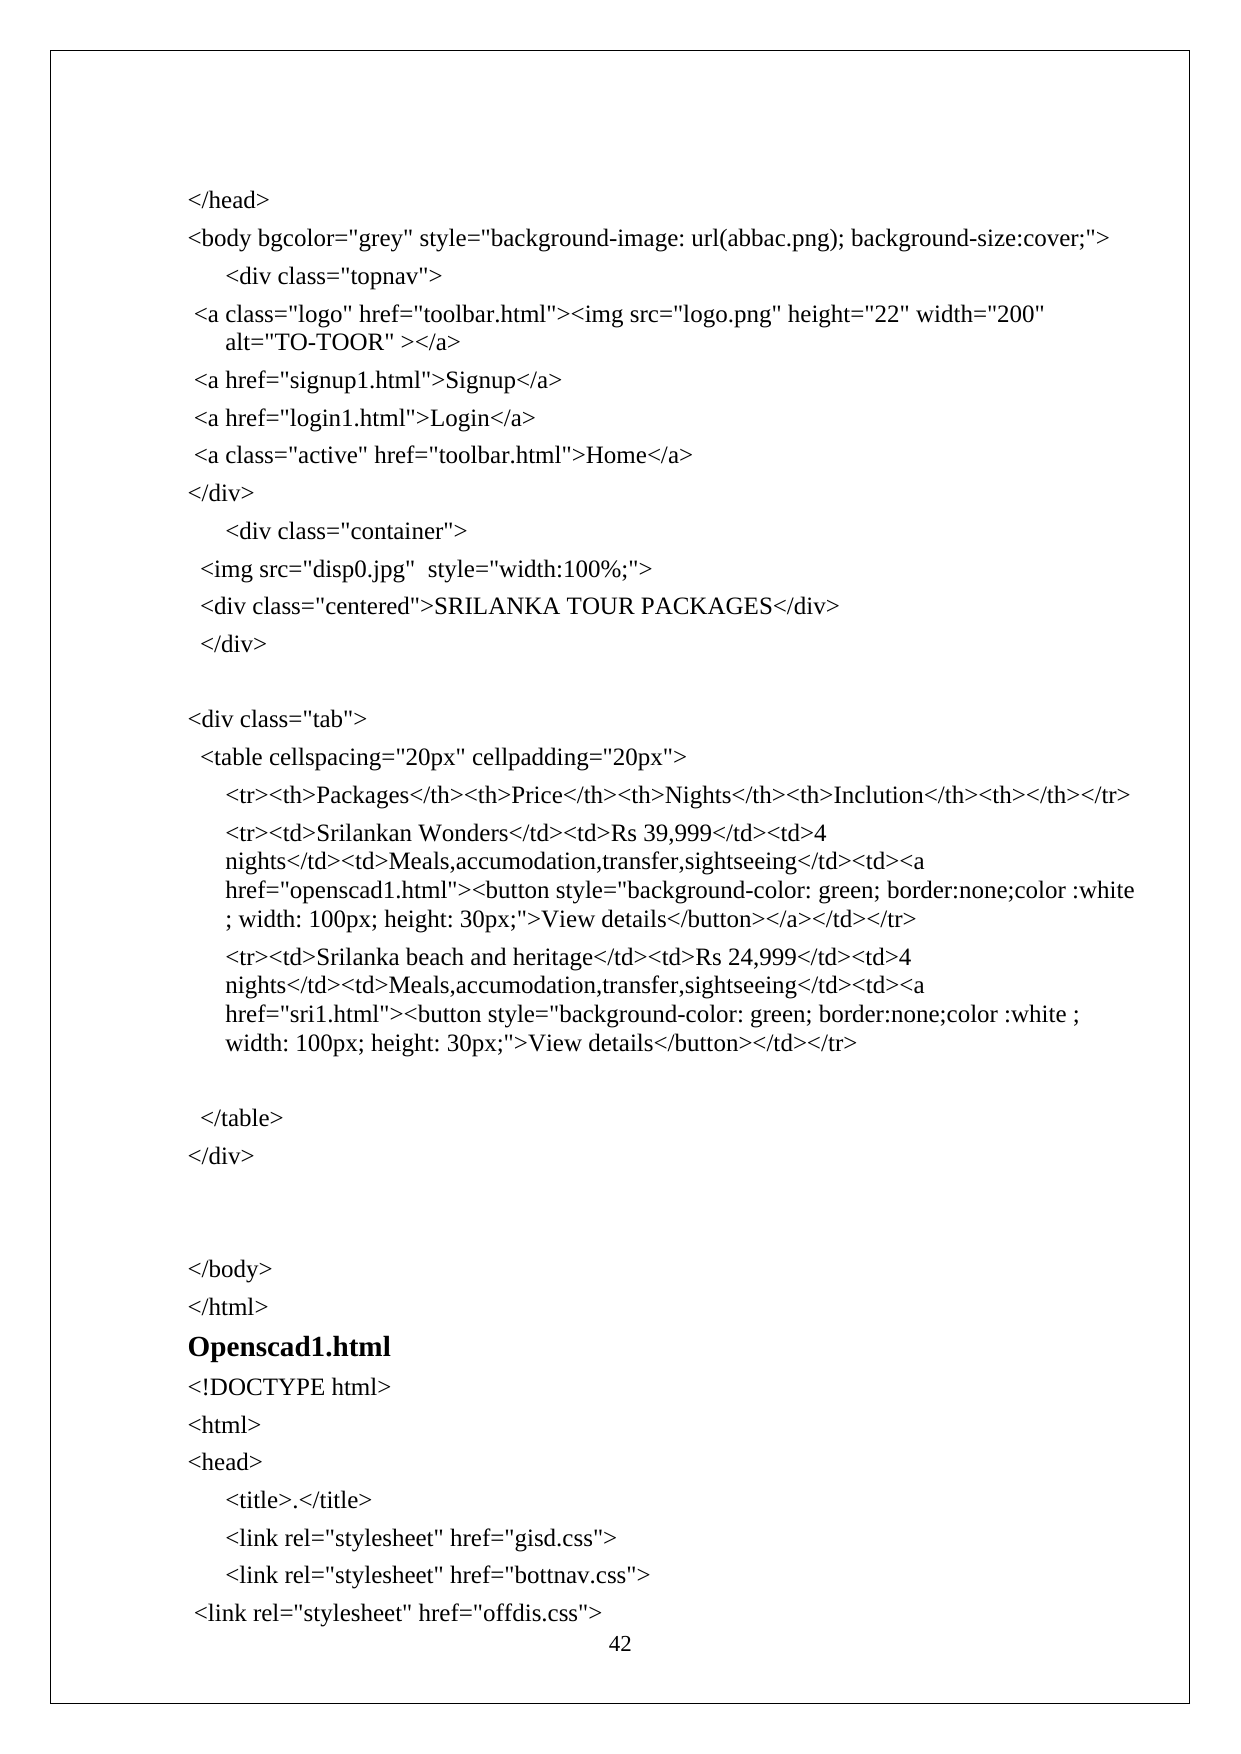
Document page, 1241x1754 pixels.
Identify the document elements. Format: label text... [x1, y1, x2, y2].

subtitle <link rel="stylesheet" href="bottnav.css"> [187, 1561, 1140, 1589]
subtitle <body bgcolor="grey" style="background-image: url(abbac.png); background-size:cover;"> [187, 223, 1140, 252]
subtitle <link rel="stylesheet" href="offdis.css"> [187, 1598, 1140, 1627]
subtitle </div> [187, 1141, 1140, 1170]
subtitle <a class="logo" href="toolbar.html"><img src="logo.png" height="22" width="200" alt="TO-TOOR" ></a> [187, 299, 1140, 356]
subtitle <a href="signup1.html">Signup</a> [187, 365, 1140, 394]
subtitle <tr><td>Srilanka beach and heritage</td><td>Rs 24,999</td><td>4 nights</td><td>Meals,accumodation,transfer,sightseeing</td><td><a href="sri1.html"><button style="background-color: green; border:none;color :white ; width: 100px; height: 30px;">View details</button></td></tr> [187, 942, 1140, 1057]
subtitle Openscad1.html [187, 1329, 1140, 1363]
subtitle </div> [187, 629, 1140, 658]
subtitle <a href="login1.html">Login</a> [187, 403, 1140, 432]
subtitle <html> [187, 1410, 1140, 1438]
subtitle <a class="active" href="toolbar.html">Home</a> [187, 441, 1140, 469]
subtitle <tr><th>Packages</th><th>Price</th><th>Nights</th><th>Inclution</th><th></th></tr> [187, 780, 1140, 809]
subtitle </head> [187, 186, 1140, 214]
subtitle <div class="container"> [187, 516, 1140, 545]
subtitle <div class="tab"> [187, 704, 1140, 733]
subtitle </div> [187, 478, 1140, 507]
subtitle <div class="topnav"> [187, 261, 1140, 290]
subtitle </table> [187, 1103, 1140, 1132]
subtitle <head> [187, 1447, 1140, 1476]
subtitle <table cellspacing="20px" cellpadding="20px"> [187, 742, 1140, 771]
subtitle <div class="centered">SRILANKA TOUR PACKAGES</div> [187, 591, 1140, 620]
subtitle <link rel="stylesheet" href="gisd.css"> [187, 1523, 1140, 1552]
subtitle </body> [187, 1254, 1140, 1283]
subtitle </html> [187, 1292, 1140, 1321]
subtitle <tr><td>Srilankan Wonders</td><td>Rs 39,999</td><td>4 nights</td><td>Meals,accumodation,transfer,sightseeing</td><td><a href="openscad1.html"><button style="background-color: green; border:none;color :white ; width: 100px; height: 30px;">View details</button></a></td></tr> [187, 818, 1140, 933]
subtitle <title>.</title> [187, 1485, 1140, 1514]
subtitle <img src="disp0.jpg" style="width:100%;"> [187, 554, 1140, 582]
subtitle <!DOCTYPE html> [187, 1372, 1140, 1401]
